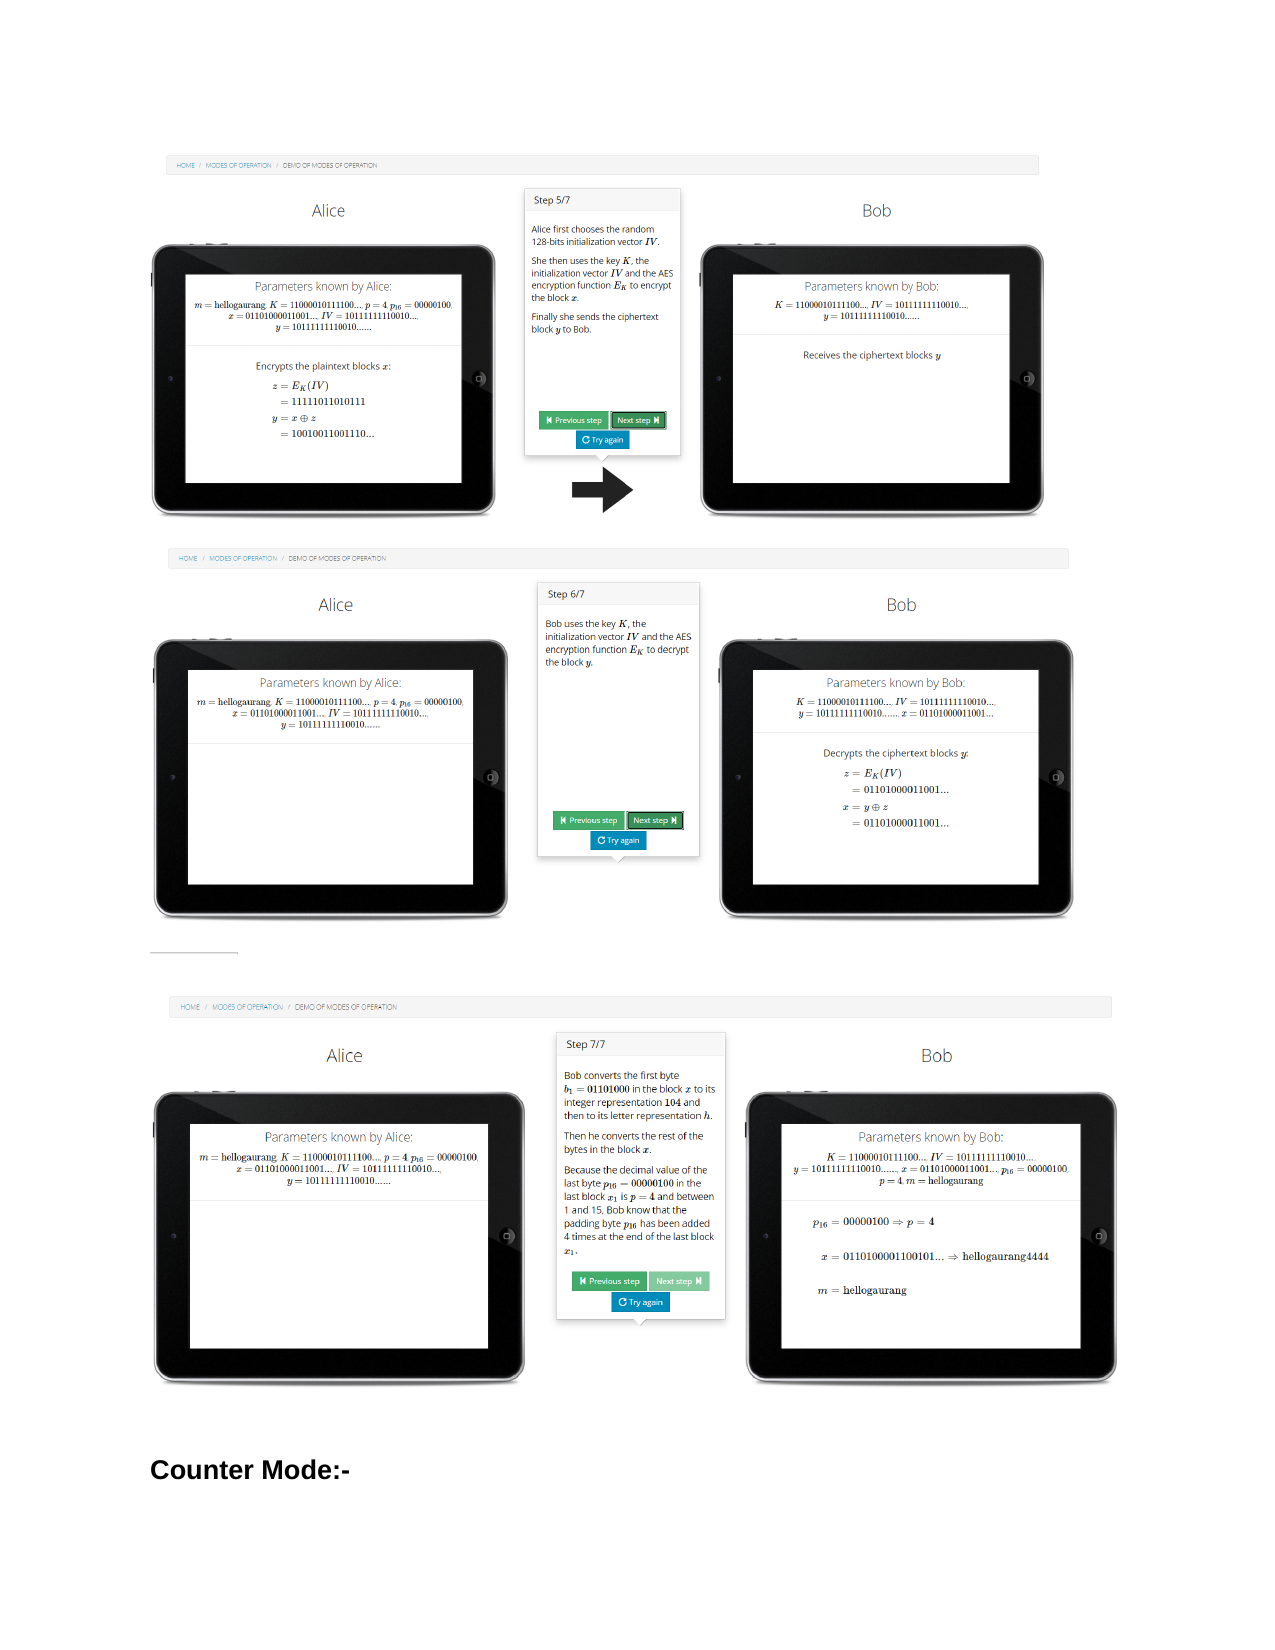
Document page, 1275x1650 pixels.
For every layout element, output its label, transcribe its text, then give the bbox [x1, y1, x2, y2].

picture [150, 993, 1125, 1414]
picture [150, 150, 1053, 537]
picture [150, 540, 1084, 954]
text Counter Mode:- [150, 1454, 1125, 1485]
